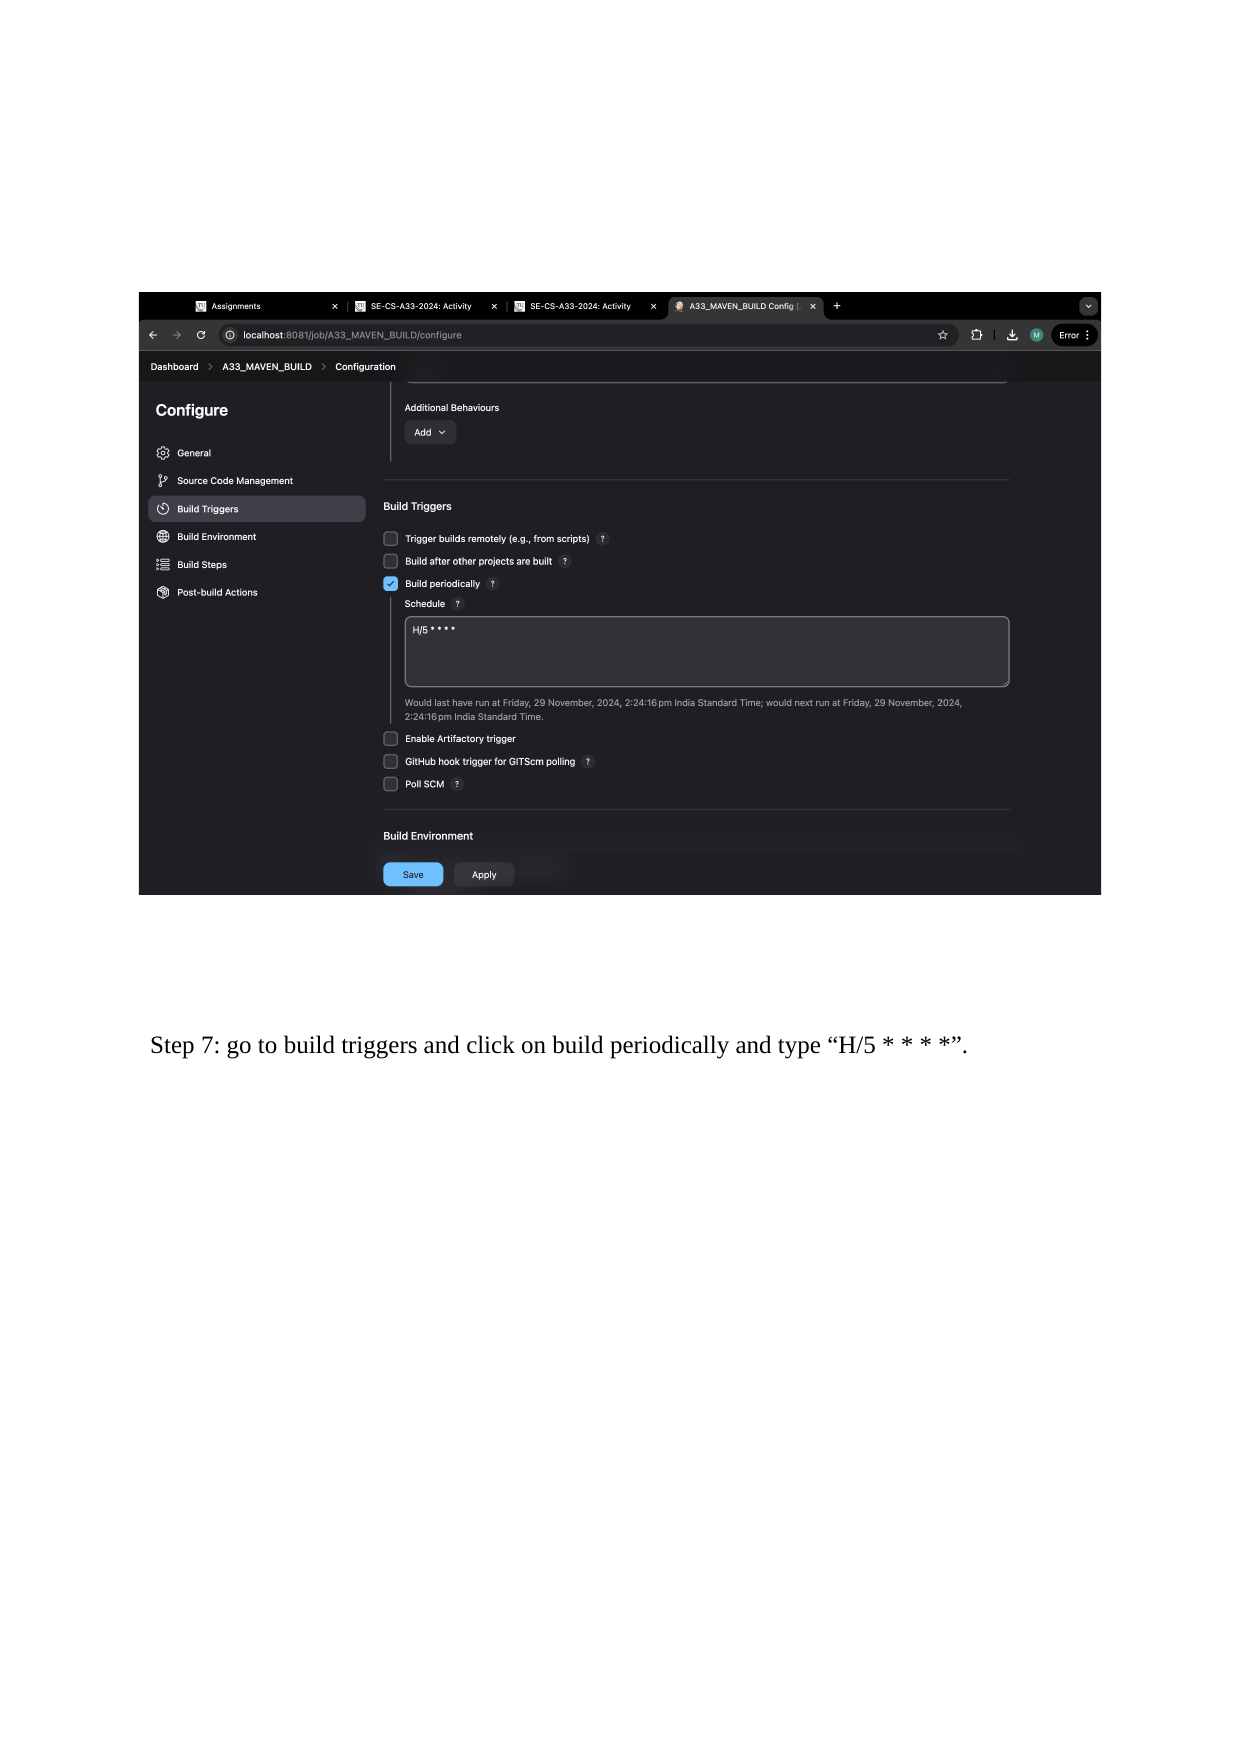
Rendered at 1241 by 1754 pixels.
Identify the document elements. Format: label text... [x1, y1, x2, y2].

text Step 7: go to build triggers and click on build periodically and type “H/5 * * * *”. [150, 1030, 1103, 1059]
picture [138, 292, 1102, 895]
